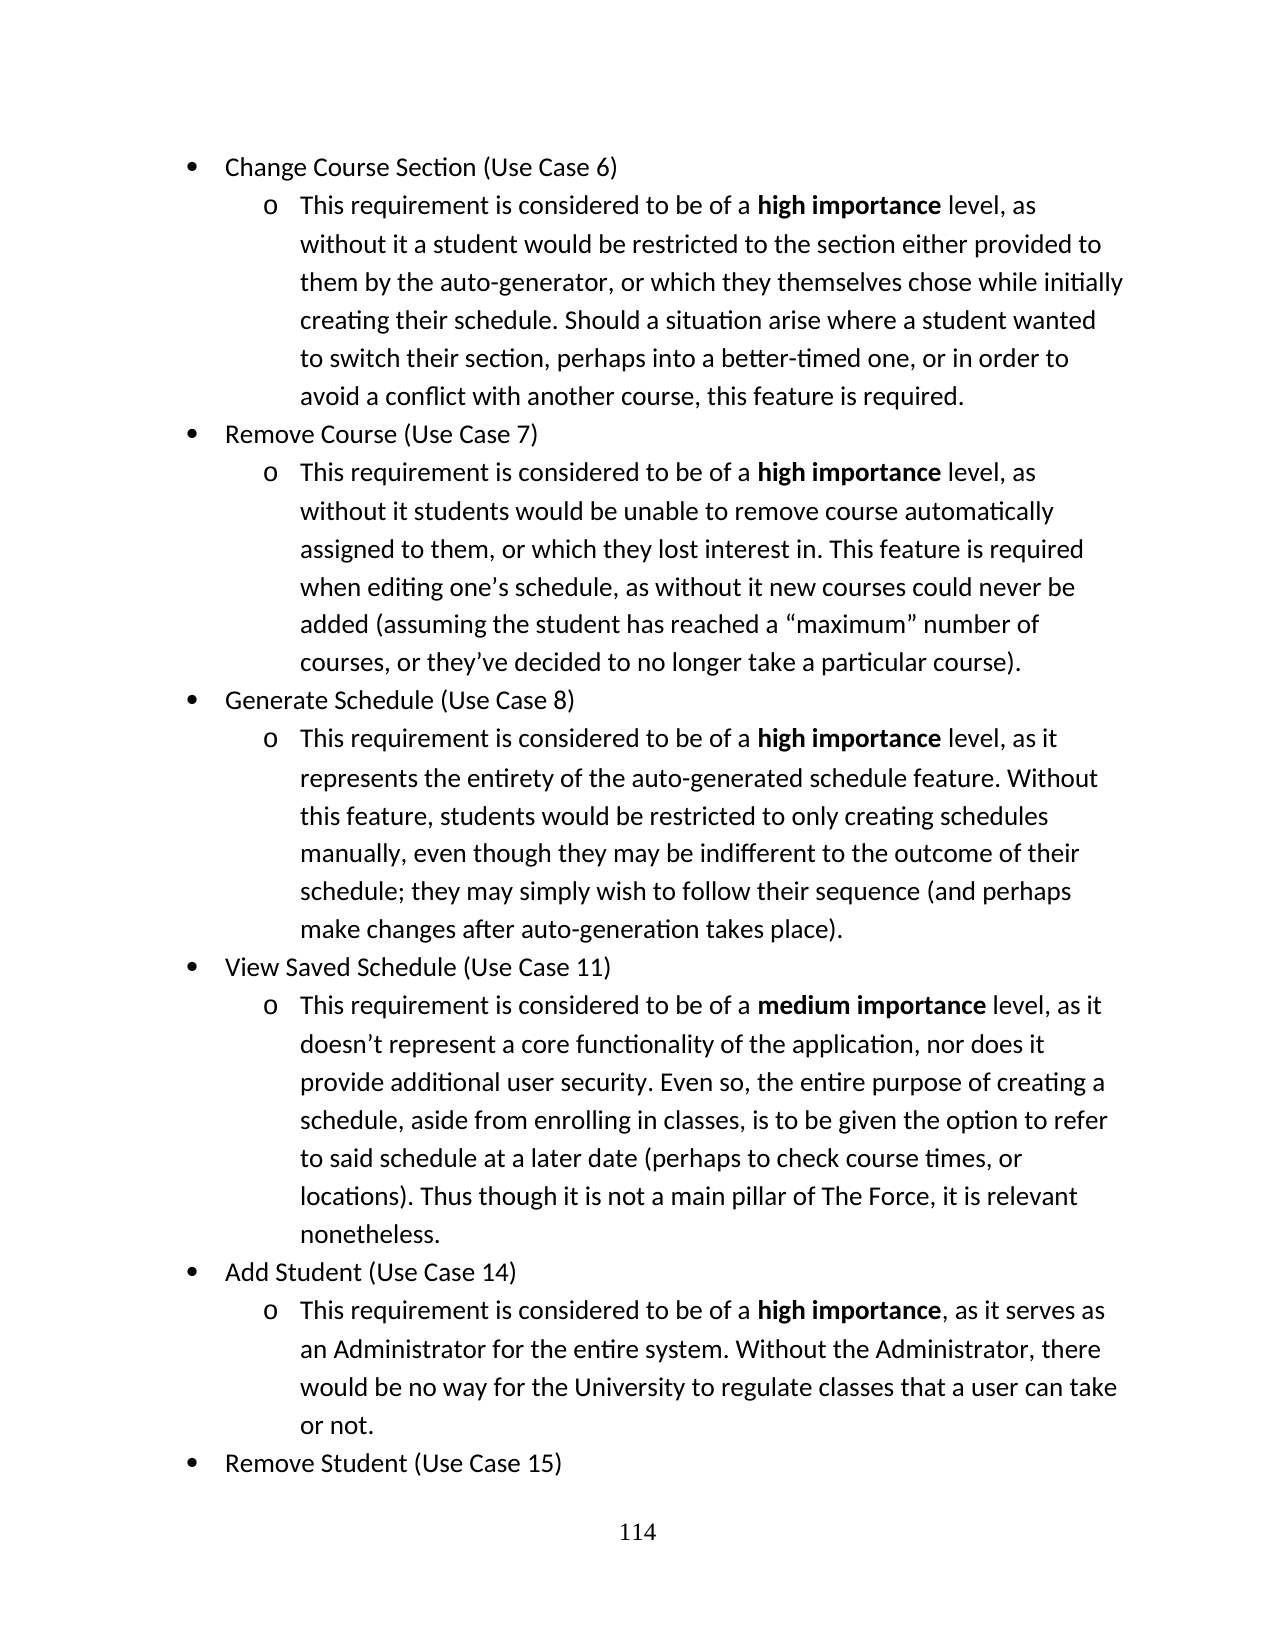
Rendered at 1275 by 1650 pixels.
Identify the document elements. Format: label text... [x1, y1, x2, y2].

list This requirement is considered to be of a high importance level, as without it a student would be restricted to the section either provided to them by the auto-generator, or which they themselves chose while initially creating their schedule. Should a situation arise where a student wanted to switch their section, perhaps into a better-timed one, or in order to avoid a conflict with another course, this feature is required. [262, 188, 1125, 412]
list This requirement is considered to be of a medium importance level, as it doesn’t represent a core functionality of the application, nor does it provide additional user security. Even so, the entire purpose of creating a schedule, aside from enrolling in classes, is to be given the option to refer to said schedule at a later date (perhaps to check course times, or locations). Thus though it is not a main pillar of The Force, it is relevant nonetheless. [262, 988, 1125, 1250]
list Remove Student (Use Case 15) [187, 1446, 1125, 1479]
list View Saved Schedule (Use Case 11) [187, 950, 1125, 983]
list Remove Course (Use Case 7) [187, 417, 1125, 450]
list Generate Schedule (Use Case 8) [187, 683, 1125, 717]
list Change Course Section (Use Case 6) [187, 150, 1125, 183]
list This requirement is considered to be of a high importance level, as without it students would be unable to remove course automatically assigned to them, or which they lost interest in. This feature is required when editing one’s schedule, as without it new courses could never be added (assuming the student has reached a “maximum” number of courses, or they’ve decided to no longer take a particular course). [262, 455, 1125, 679]
list This requirement is considered to be of a high importance level, as it represents the entirety of the auto-generated schedule feature. Without this feature, students would be restricted to only creating schedules manually, even though they may be indifferent to the outcome of their schedule; they may simply wish to follow their sequence (and perhaps make changes after auto-generation takes place). [262, 721, 1125, 945]
list Add Student (Use Case 14) [187, 1255, 1125, 1288]
list This requirement is considered to be of a high importance, as it serves as an Administrator for the entire system. Without the Administrator, there would be no way for the University to regulate classes that a user can take or not. [262, 1293, 1125, 1441]
